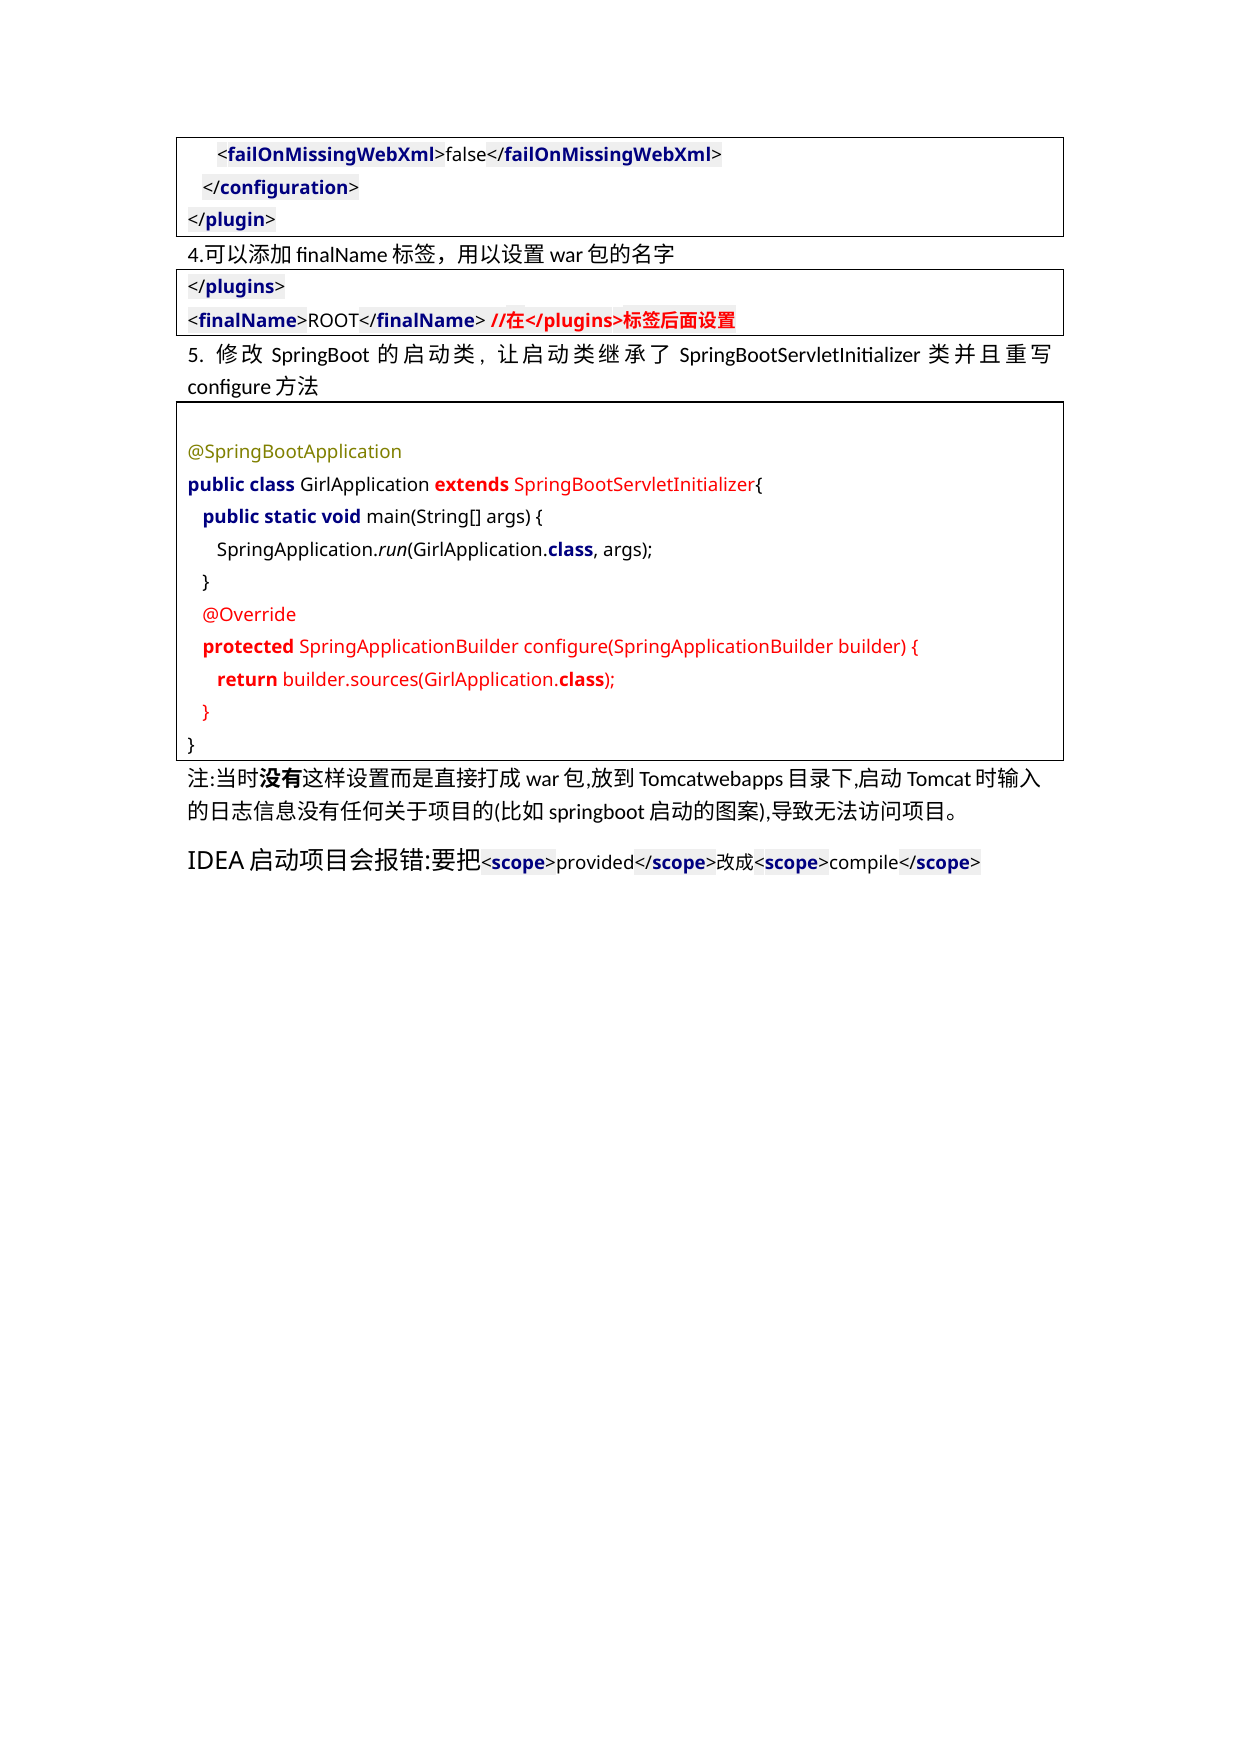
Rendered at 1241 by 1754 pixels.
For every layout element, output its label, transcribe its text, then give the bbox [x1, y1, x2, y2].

text IDEA启动项目会报错:要把<scope>provided</scope>改成<scope>compile</scope> [187, 826, 1053, 956]
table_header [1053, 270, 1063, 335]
text 5. 修改SpringBoot的启动类, 让启动类继承了SpringBootServletInitializer类并且重写configure方法 [187, 336, 1053, 401]
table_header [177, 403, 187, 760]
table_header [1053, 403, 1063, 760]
text 4.可以添加finalName标签，用以设置war包的名字 [187, 237, 1053, 269]
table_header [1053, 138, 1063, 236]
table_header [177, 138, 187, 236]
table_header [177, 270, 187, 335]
text 注:当时没有这样设置而是直接打成war包,放到Tomcatwebapps目录下,启动Tomcat时输入的日志信息没有任何关于项目的(比如springboot启动的图案),导致无法访问项目。 [187, 761, 1053, 826]
